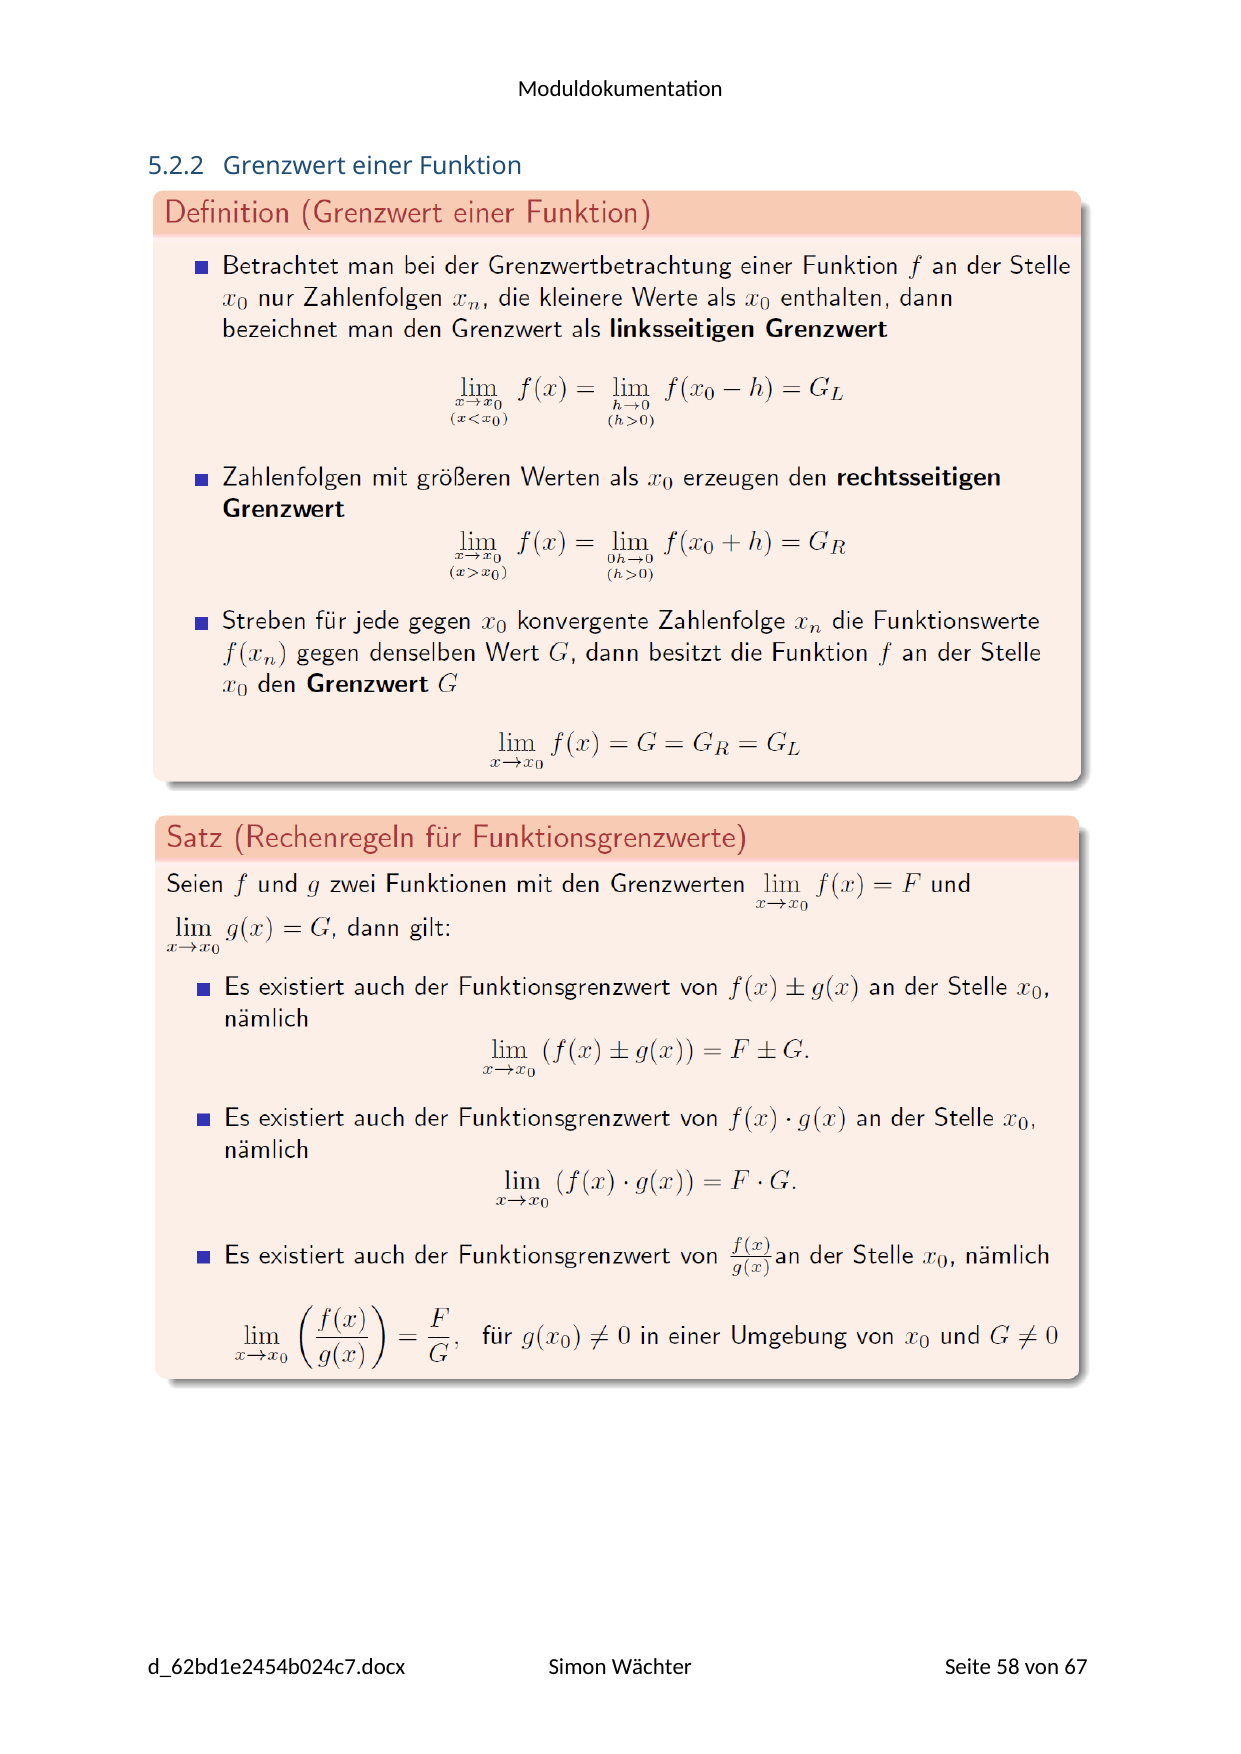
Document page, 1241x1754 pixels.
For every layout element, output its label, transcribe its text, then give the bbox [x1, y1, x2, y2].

picture [147, 184, 1093, 791]
subtitle Grenzwert einer Funktion [148, 148, 1093, 182]
picture [147, 809, 1093, 1391]
